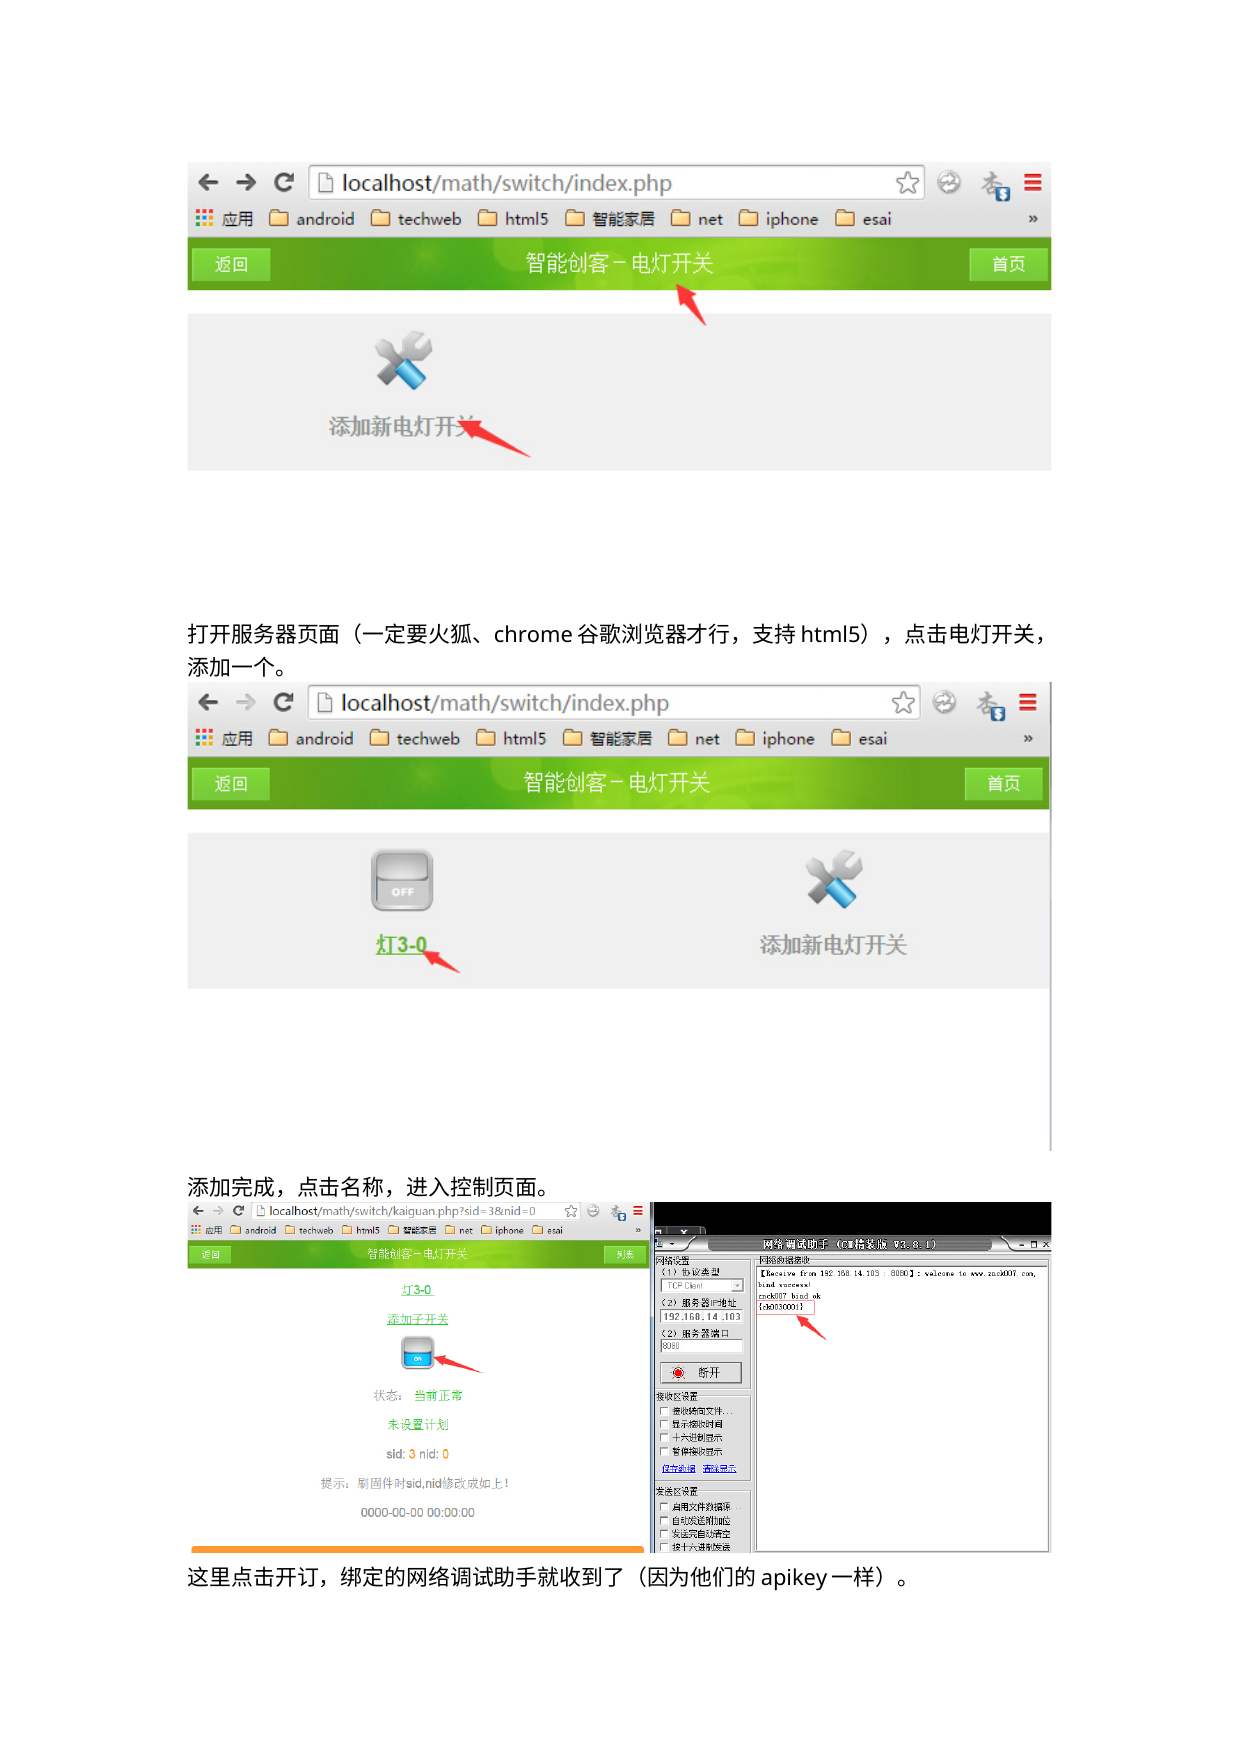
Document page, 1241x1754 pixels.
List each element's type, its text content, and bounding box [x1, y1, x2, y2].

picture [187, 1202, 1052, 1553]
text 添加完成，点击名称，进入控制页面。 [187, 1169, 1053, 1202]
picture [187, 682, 1052, 1151]
text 这里点击开订，绑定的网络调试助手就收到了（因为他们的apikey一样）。 [187, 1559, 1053, 1592]
text 打开服务器页面（一定要火狐、chrome谷歌浏览器才行，支持html5），点击电灯开关，添加一个。 [187, 617, 1053, 682]
picture [187, 162, 1052, 592]
